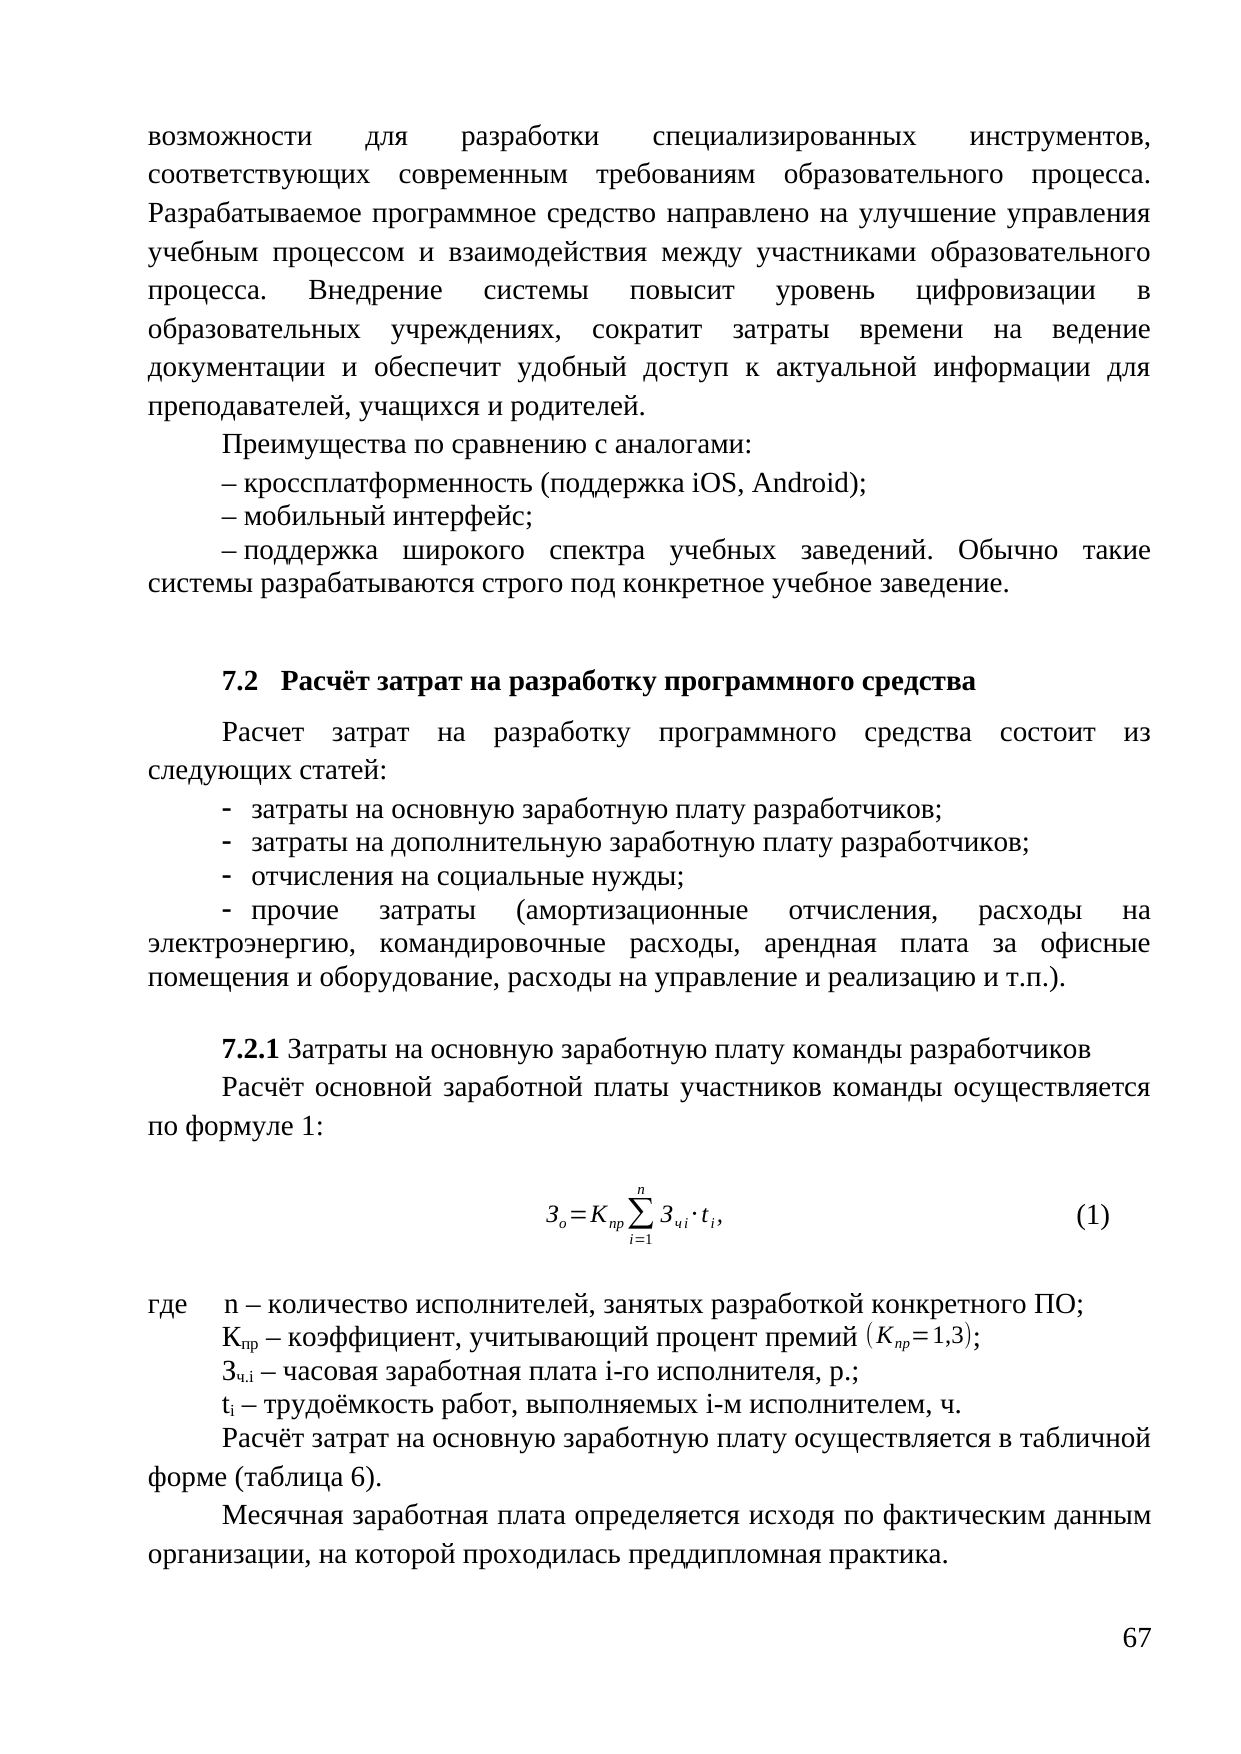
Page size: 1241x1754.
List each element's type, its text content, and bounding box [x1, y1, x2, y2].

text Кпр – коэффициент, учитывающий процент премий ; [148, 1319, 1152, 1353]
text Расчет затрат на разработку программного средства состоит из следующих статей: [148, 714, 1152, 786]
text Зч.i – часовая заработная плата i-го исполнителя, р.; [148, 1353, 1152, 1387]
list отчисления на социальные нужды; [148, 858, 1152, 892]
text Расчёт основной заработной платы участников команды осуществляется по формуле 1: [148, 1069, 1152, 1142]
list затраты на основную заработную плату разработчиков; [148, 791, 1152, 824]
text Месячная заработная плата определяется исходя по фактическим данным организации, на которой проходилась преддипломная практика. [148, 1497, 1152, 1569]
text кроссплатформенность (поддержка iOS, Android); [148, 465, 1152, 498]
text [148, 118, 1152, 421]
list затраты на дополнительную заработную плату разработчиков; [148, 824, 1152, 858]
text где n – количество исполнителей, занятых разработкой конкретного ПО; [148, 1286, 1152, 1319]
subtitle Расчёт затрат на разработку программного средства [222, 663, 1152, 696]
text Преимущества по сравнению с аналогами: [148, 426, 1152, 460]
text 7.2.1 Затраты на основную заработную плату команды разработчиков [148, 1031, 1152, 1064]
list прочие затраты (амортизационные отчисления, расходы на электроэнергию, командировочные расходы, арендная плата за офисные помещения и оборудование, расходы на управление и реализацию и т.п.). [148, 892, 1152, 992]
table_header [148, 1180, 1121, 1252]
text поддержка широкого спектра учебных заведений. Обычно такие системы разрабатываются строго под конкретное учебное заведение. [148, 532, 1152, 599]
text ti – трудоёмкость работ, выполняемых i-м исполнителем, ч. [148, 1387, 1152, 1420]
text Расчёт затрат на основную заработную плату осуществляется в табличной форме (таблица 6). [148, 1420, 1152, 1492]
text мобильный интерфейс; [148, 498, 1152, 532]
